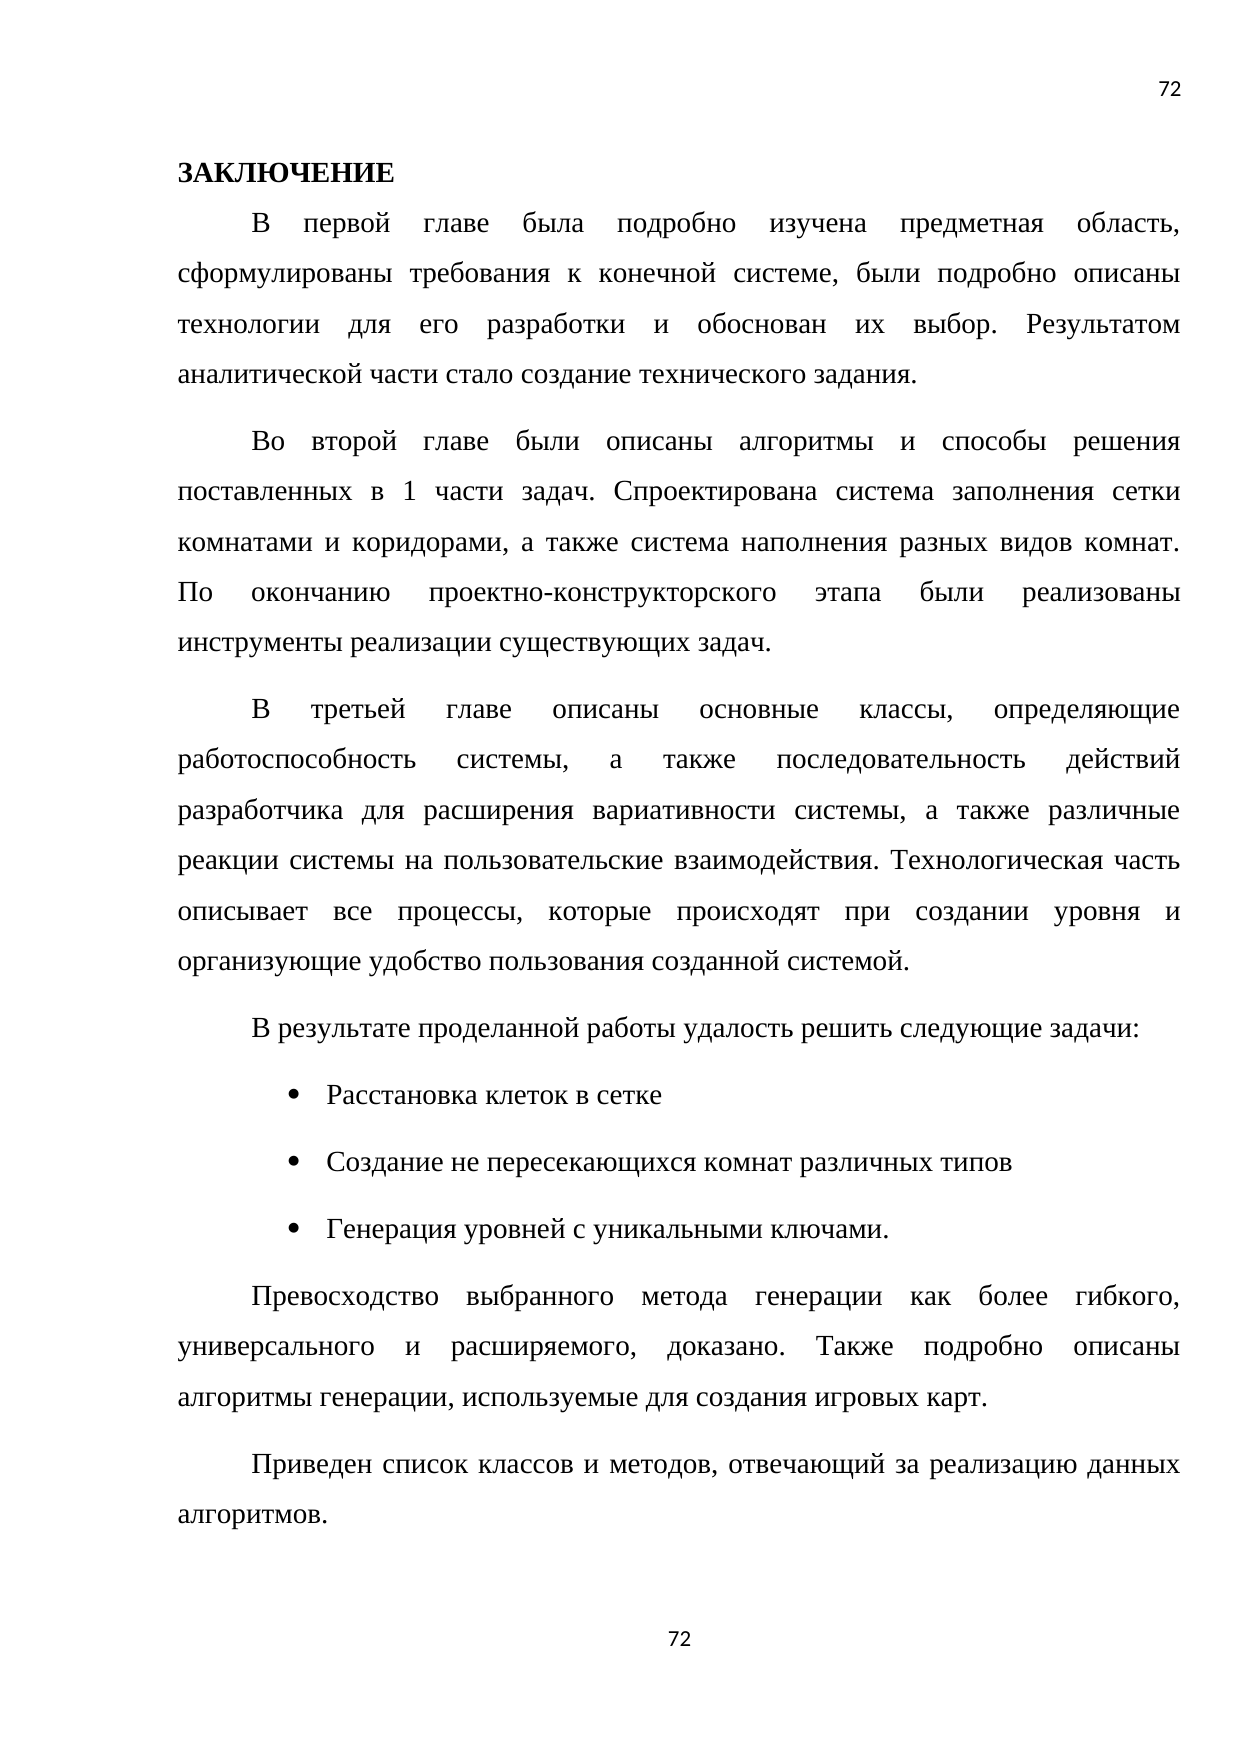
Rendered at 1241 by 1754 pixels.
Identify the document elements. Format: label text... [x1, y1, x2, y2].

text Во второй главе были описаны алгоритмы и способы решения поставленных в 1 части задач. Спроектирована система заполнения сетки комнатами и коридорами, а также система наполнения разных видов комнат. По окончанию проектно-конструкторского этапа были реализованы инструменты реализации существующих задач. [177, 423, 1181, 658]
text В третьей главе описаны основные классы, определяющие работоспособность системы, а также последовательность действий разработчика для расширения вариативности системы, а также различные реакции системы на пользовательские взаимодействия. Технологическая часть описывает все процессы, которые происходят при создании уровня и организующие удобство пользования созданной системой. [177, 691, 1181, 976]
text В результате проделанной работы удалость решить следующие задачи: [177, 1010, 1181, 1043]
subtitle ЗАКЛЮЧЕНИЕ [177, 155, 1181, 188]
text Приведен список классов и методов, отвечающий за реализацию данных алгоритмов. [177, 1446, 1181, 1529]
list Расстановка клеток в сетке [288, 1077, 1181, 1111]
text В первой главе была подробно изучена предметная область, сформулированы требования к конечной системе, были подробно описаны технологии для его разработки и обоснован их выбор. Результатом аналитической части стало создание технического задания. [177, 205, 1181, 390]
list Генерация уровней с уникальными ключами. [288, 1211, 1181, 1245]
text Превосходство выбранного метода генерации как более гибкого, универсального и расширяемого, доказано. Также подробно описаны алгоритмы генерации, используемые для создания игровых карт. [177, 1278, 1181, 1412]
list Создание не пересекающихся комнат различных типов [288, 1144, 1181, 1178]
